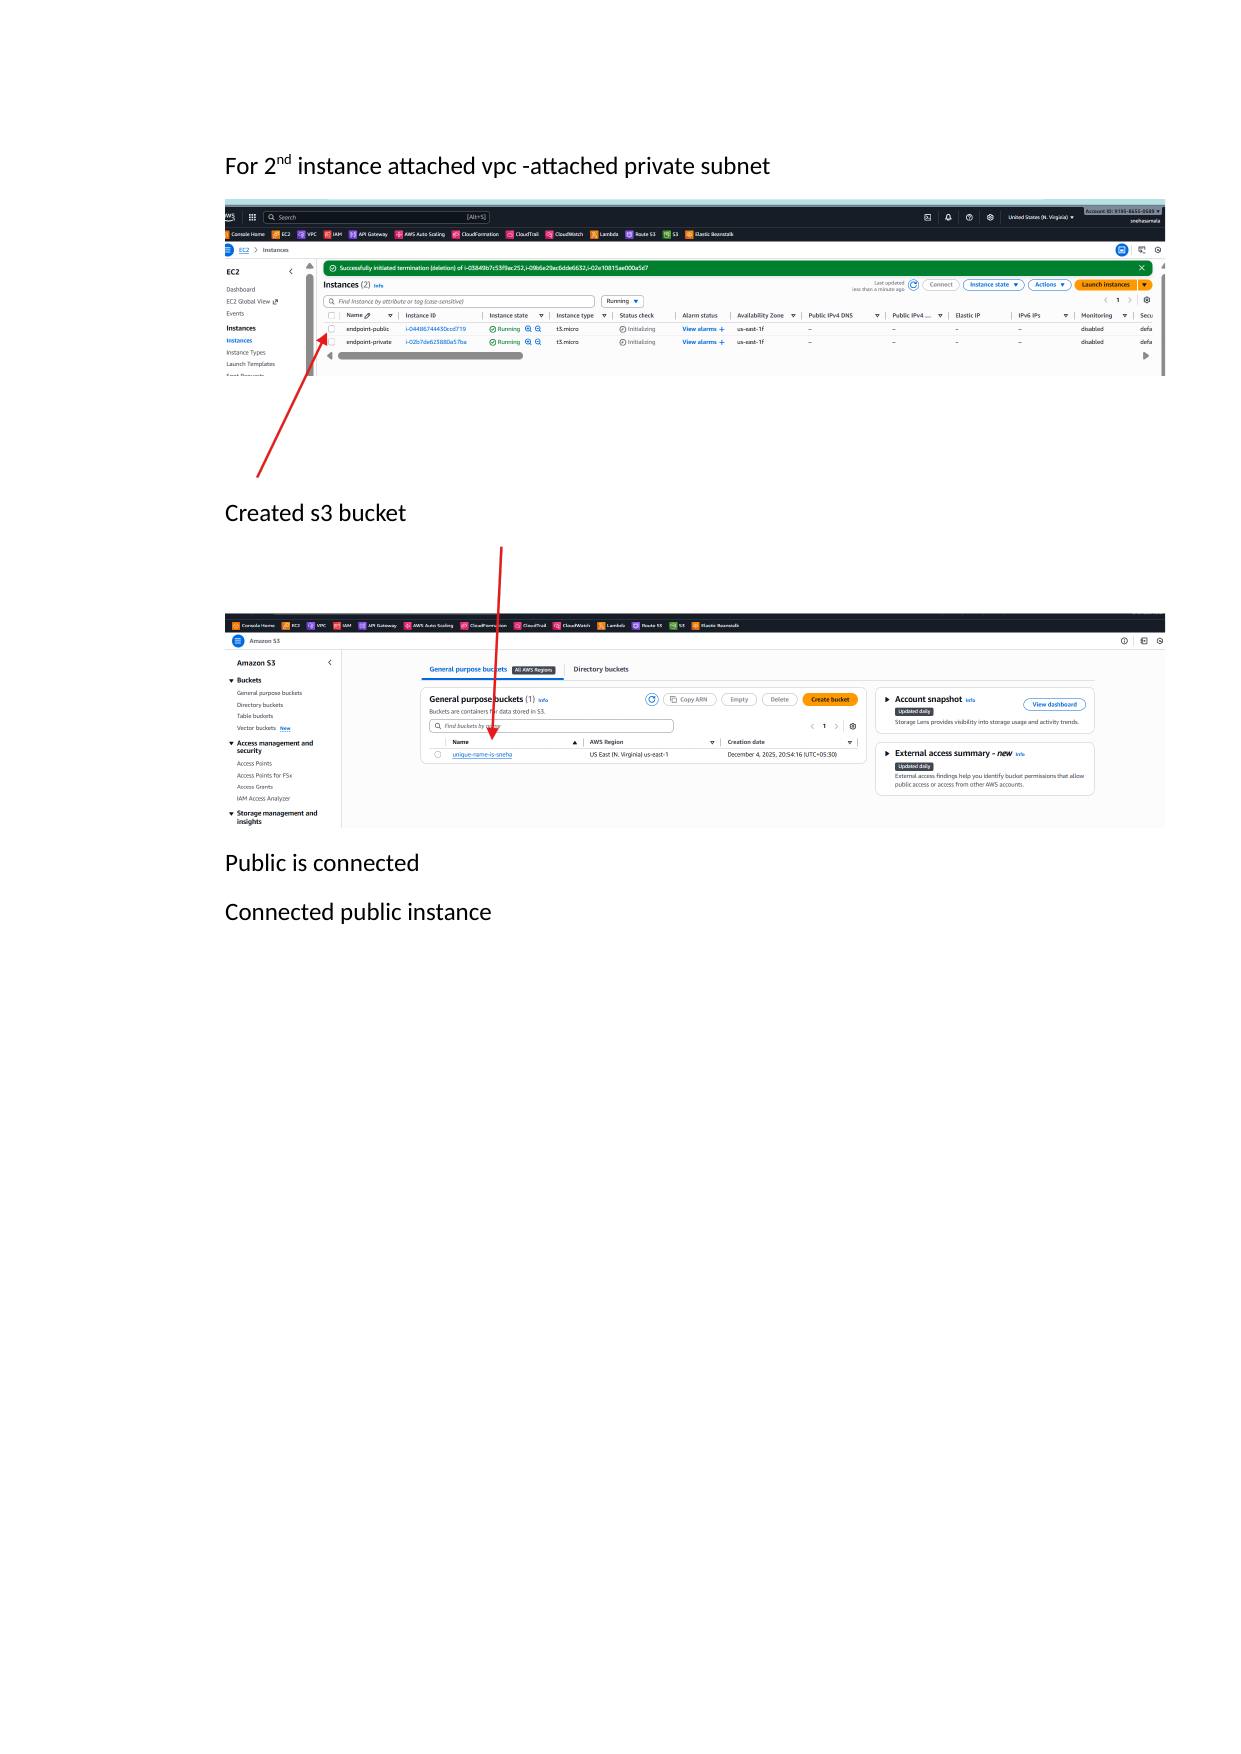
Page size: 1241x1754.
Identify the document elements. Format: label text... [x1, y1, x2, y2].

text For 2nd instance attached vpc -attached private subnet [225, 150, 1090, 181]
text Public is connected [225, 847, 1090, 877]
picture [225, 546, 1166, 828]
picture [225, 199, 1166, 478]
text Connected public instance [225, 896, 1090, 927]
text Created s3 bucket [225, 497, 1090, 527]
